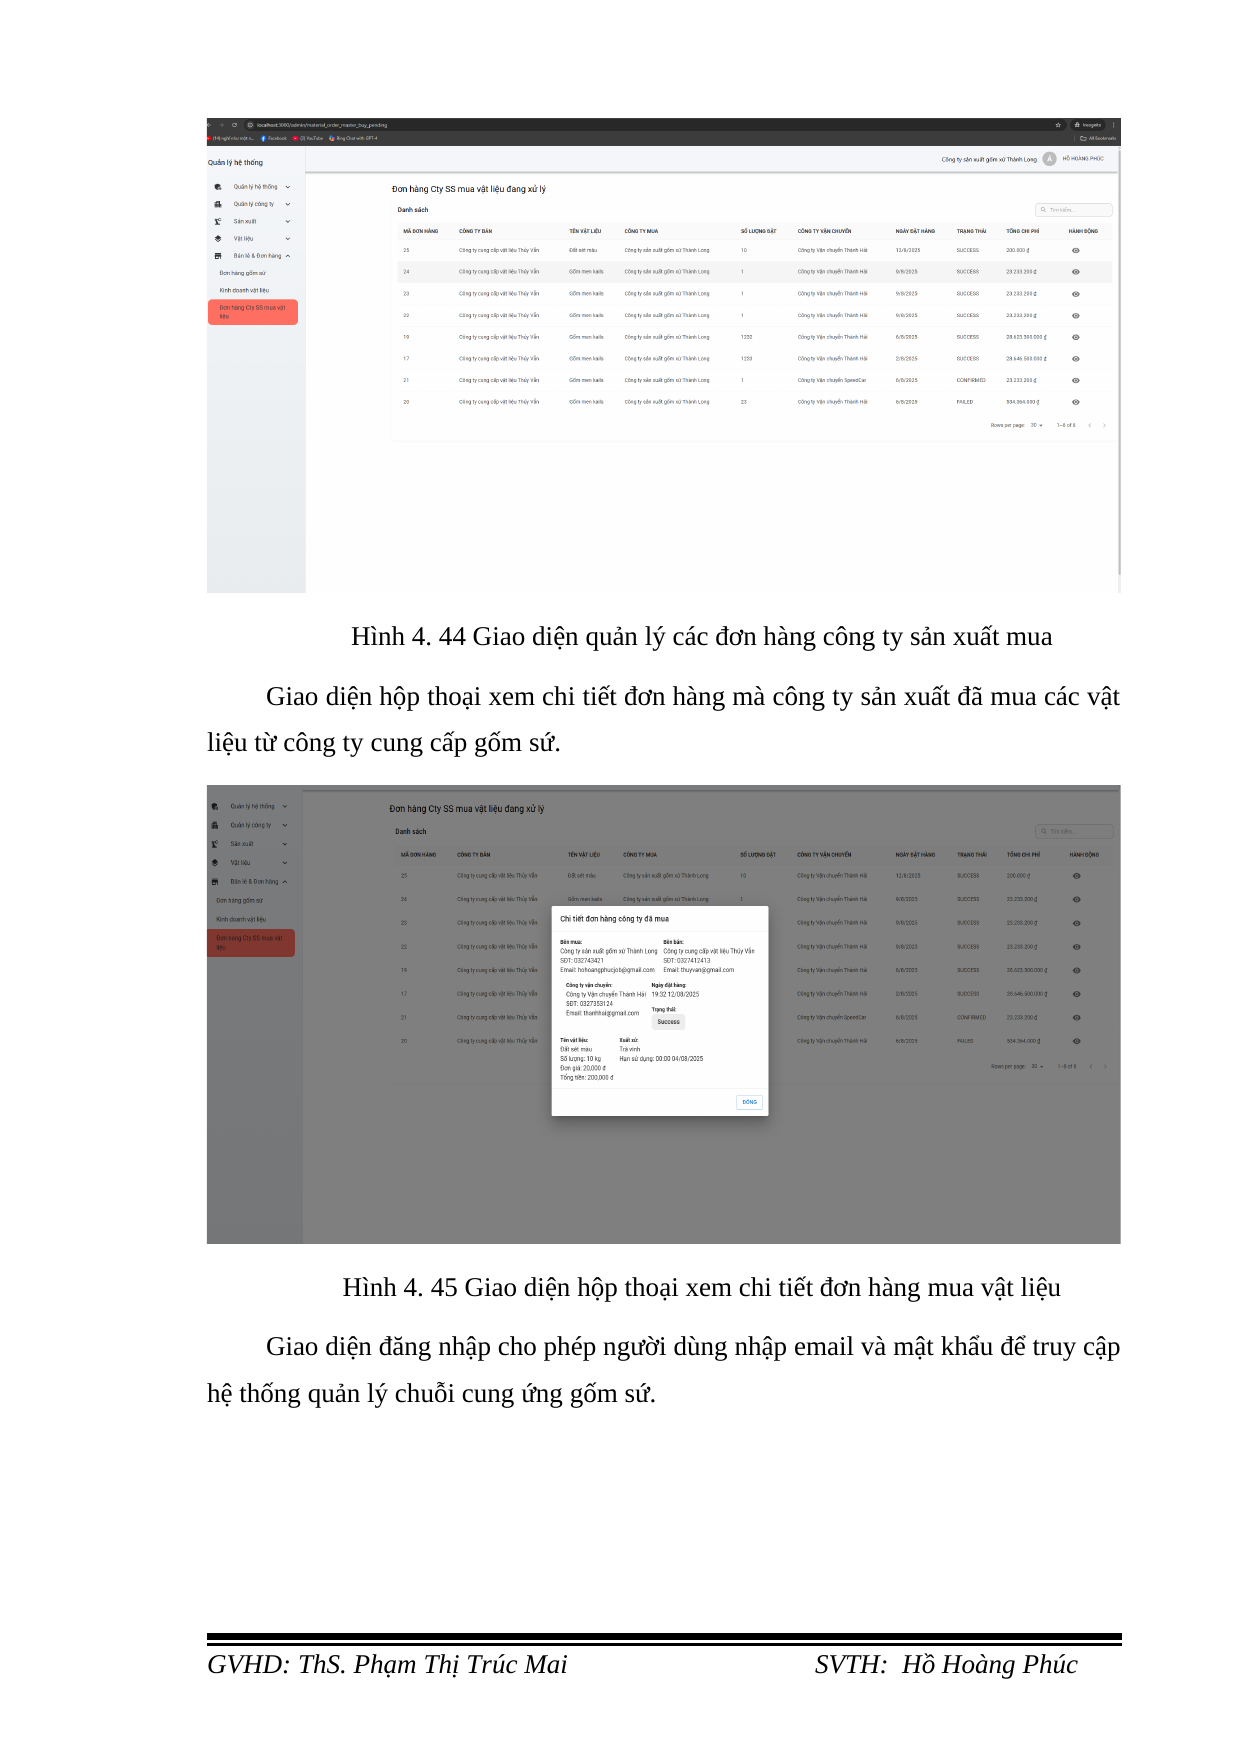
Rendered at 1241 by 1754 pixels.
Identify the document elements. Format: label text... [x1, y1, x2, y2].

text Hình 4. 45 Giao diện hộp thoại xem chi tiết đơn hàng mua vật liệu [207, 1271, 1122, 1302]
text Giao diện đăng nhập cho phép người dùng nhập email và mật khẩu để truy cập hệ thống quản lý chuỗi cung ứng gốm sứ. [207, 1330, 1122, 1408]
text Hình 4. 44 Giao diện quản lý các đơn hàng công ty sản xuất mua [207, 620, 1122, 652]
picture [206, 118, 1121, 593]
picture [206, 785, 1121, 1244]
text Giao diện hộp thoại xem chi tiết đơn hàng mà công ty sản xuất đã mua các vật liệu từ công ty cung cấp gốm sứ. [207, 679, 1122, 757]
